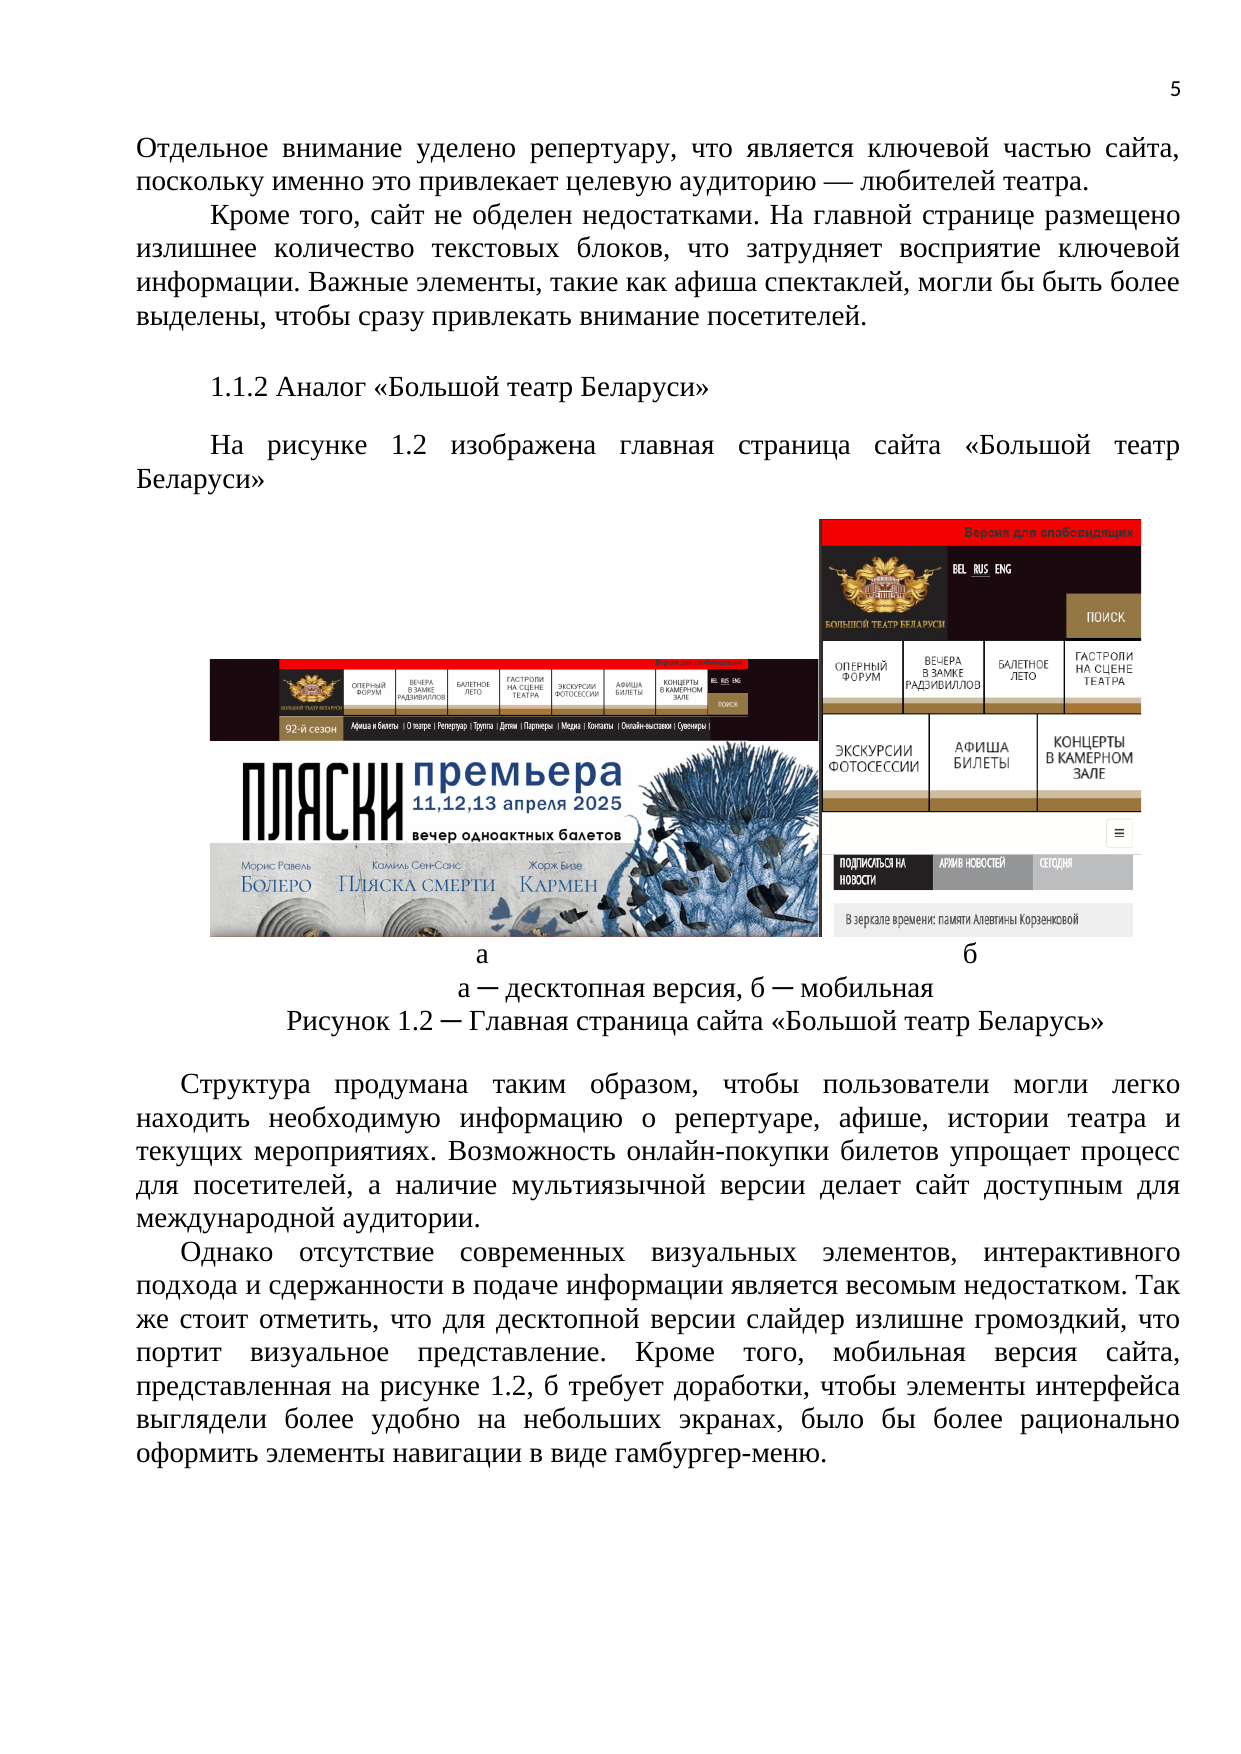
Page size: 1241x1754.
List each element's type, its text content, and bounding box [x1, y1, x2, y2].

text Однако отсутствие современных визуальных элементов, интерактивного подхода и сдержанности в подаче информации является весомым недостатком. Так же стоит отметить, что для десктопной версии слайдер излишне громоздкий, что портит визуальное представление. Кроме того, мобильная версия сайта, представленная на рисунке 1.2, б требует доработки, чтобы элементы интерфейса выглядели более удобно на небольших экранах, было бы более рационально оформить элементы навигации в виде гамбургер-меню. [136, 1234, 1181, 1469]
text На рисунке 1.2 изображена главная страница сайта «Большой театр Беларуси» [136, 427, 1181, 494]
picture [209, 519, 1142, 937]
text а б [402, 936, 1181, 970]
text Рисунок 1.2 ─ Главная страница сайта «Большой театр Беларусь» [136, 1003, 1181, 1037]
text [136, 130, 1181, 197]
text Структура продумана таким образом, чтобы пользователи могли легко находить необходимую информацию о репертуаре, афише, истории театра и текущих мероприятиях. Возможность онлайн-покупки билетов упрощает процесс для посетителей, а наличие мультиязычной версии делает сайт доступным для международной аудитории. [136, 1066, 1181, 1234]
text Кроме того, сайт не обделен недостатками. На главной странице размещено излишнее количество текстовых блоков, что затрудняет восприятие ключевой информации. Важные элементы, такие как афиша спектаклей, могли бы быть более выделены, чтобы сразу привлекать внимание посетителей. [136, 197, 1181, 331]
text а ─ десктопная версия, б ─ мобильная [136, 970, 1181, 1003]
text 1.1.2 Аналог «Большой театр Беларуси» [136, 369, 1181, 402]
